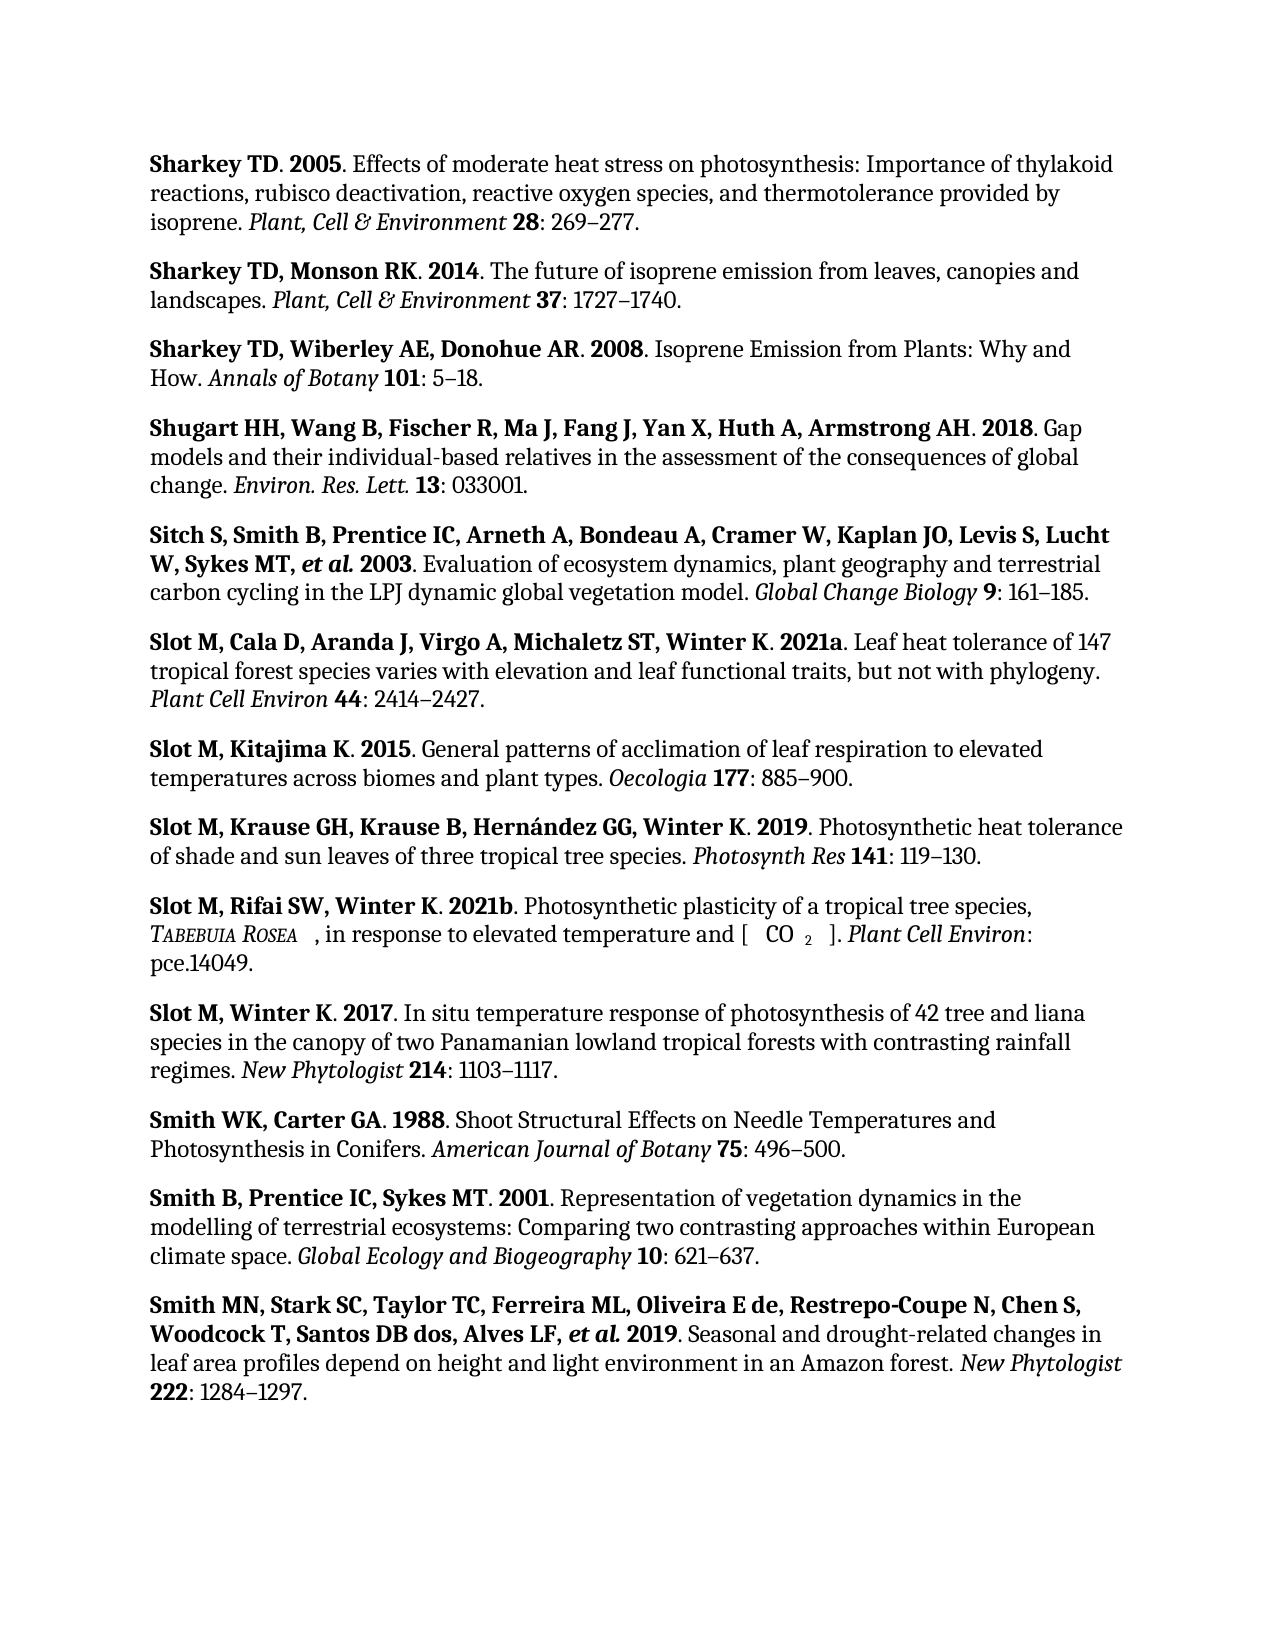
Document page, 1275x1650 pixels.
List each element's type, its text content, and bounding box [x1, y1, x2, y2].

text Slot M, Krause GH, Krause B, Hernández GG, Winter K. 2019. Photosynthetic heat tolerance of shade and sun leaves of three tropical tree species. Photosynth Res 141: 119–130. [150, 813, 1125, 871]
text Smith MN, Stark SC, Taylor TC, Ferreira ML, Oliveira E de, Restrepo‐Coupe N, Chen S, Woodcock T, Santos DB dos, Alves LF, et al. 2019. Seasonal and drought-related changes in leaf area profiles depend on height and light environment in an Amazon forest. New Phytologist 222: 1284–1297. [150, 1291, 1125, 1406]
text Sharkey TD, Wiberley AE, Donohue AR. 2008. Isoprene Emission from Plants: Why and How. Annals of Botany 101: 5–18. [150, 335, 1125, 393]
text Slot M, Kitajima K. 2015. General patterns of acclimation of leaf respiration to elevated temperatures across biomes and plant types. Oecologia 177: 885–900. [150, 735, 1125, 792]
text Sitch S, Smith B, Prentice IC, Arneth A, Bondeau A, Cramer W, Kaplan JO, Levis S, Lucht W, Sykes MT, et al. 2003. Evaluation of ecosystem dynamics, plant geography and terrestrial carbon cycling in the LPJ dynamic global vegetation model. Global Change Biology 9: 161–185. [150, 521, 1125, 607]
text Sharkey TD, Monson RK. 2014. The future of isoprene emission from leaves, canopies and landscapes. Plant, Cell & Environment 37: 1727–1740. [150, 257, 1125, 314]
text Smith WK, Carter GA. 1988. Shoot Structural Effects on Needle Temperatures and Photosynthesis in Conifers. American Journal of Botany 75: 496–500. [150, 1106, 1125, 1163]
text Slot M, Rifai SW, Winter K. 2021b. Photosynthetic plasticity of a tropical tree species, Tabebuia Rosea , in response to elevated temperature and [ CO 2 ]. Plant Cell Environ: pce.14049. [150, 892, 1125, 978]
text Shugart HH, Wang B, Fischer R, Ma J, Fang J, Yan X, Huth A, Armstrong AH. 2018. Gap models and their individual-based relatives in the assessment of the consequences of global change. Environ. Res. Lett. 13: 033001. [150, 414, 1125, 500]
text Smith B, Prentice IC, Sykes MT. 2001. Representation of vegetation dynamics in the modelling of terrestrial ecosystems: Comparing two contrasting approaches within European climate space. Global Ecology and Biogeography 10: 621–637. [150, 1184, 1125, 1270]
text Sharkey TD. 2005. Effects of moderate heat stress on photosynthesis: Importance of thylakoid reactions, rubisco deactivation, reactive oxygen species, and thermotolerance provided by isoprene. Plant, Cell & Environment 28: 269–277. [150, 150, 1125, 236]
text Slot M, Cala D, Aranda J, Virgo A, Michaletz ST, Winter K. 2021a. Leaf heat tolerance of 147 tropical forest species varies with elevation and leaf functional traits, but not with phylogeny. Plant Cell Environ 44: 2414–2427. [150, 628, 1125, 714]
text Slot M, Winter K. 2017. In situ temperature response of photosynthesis of 42 tree and liana species in the canopy of two Panamanian lowland tropical forests with contrasting rainfall regimes. New Phytologist 214: 1103–1117. [150, 999, 1125, 1085]
